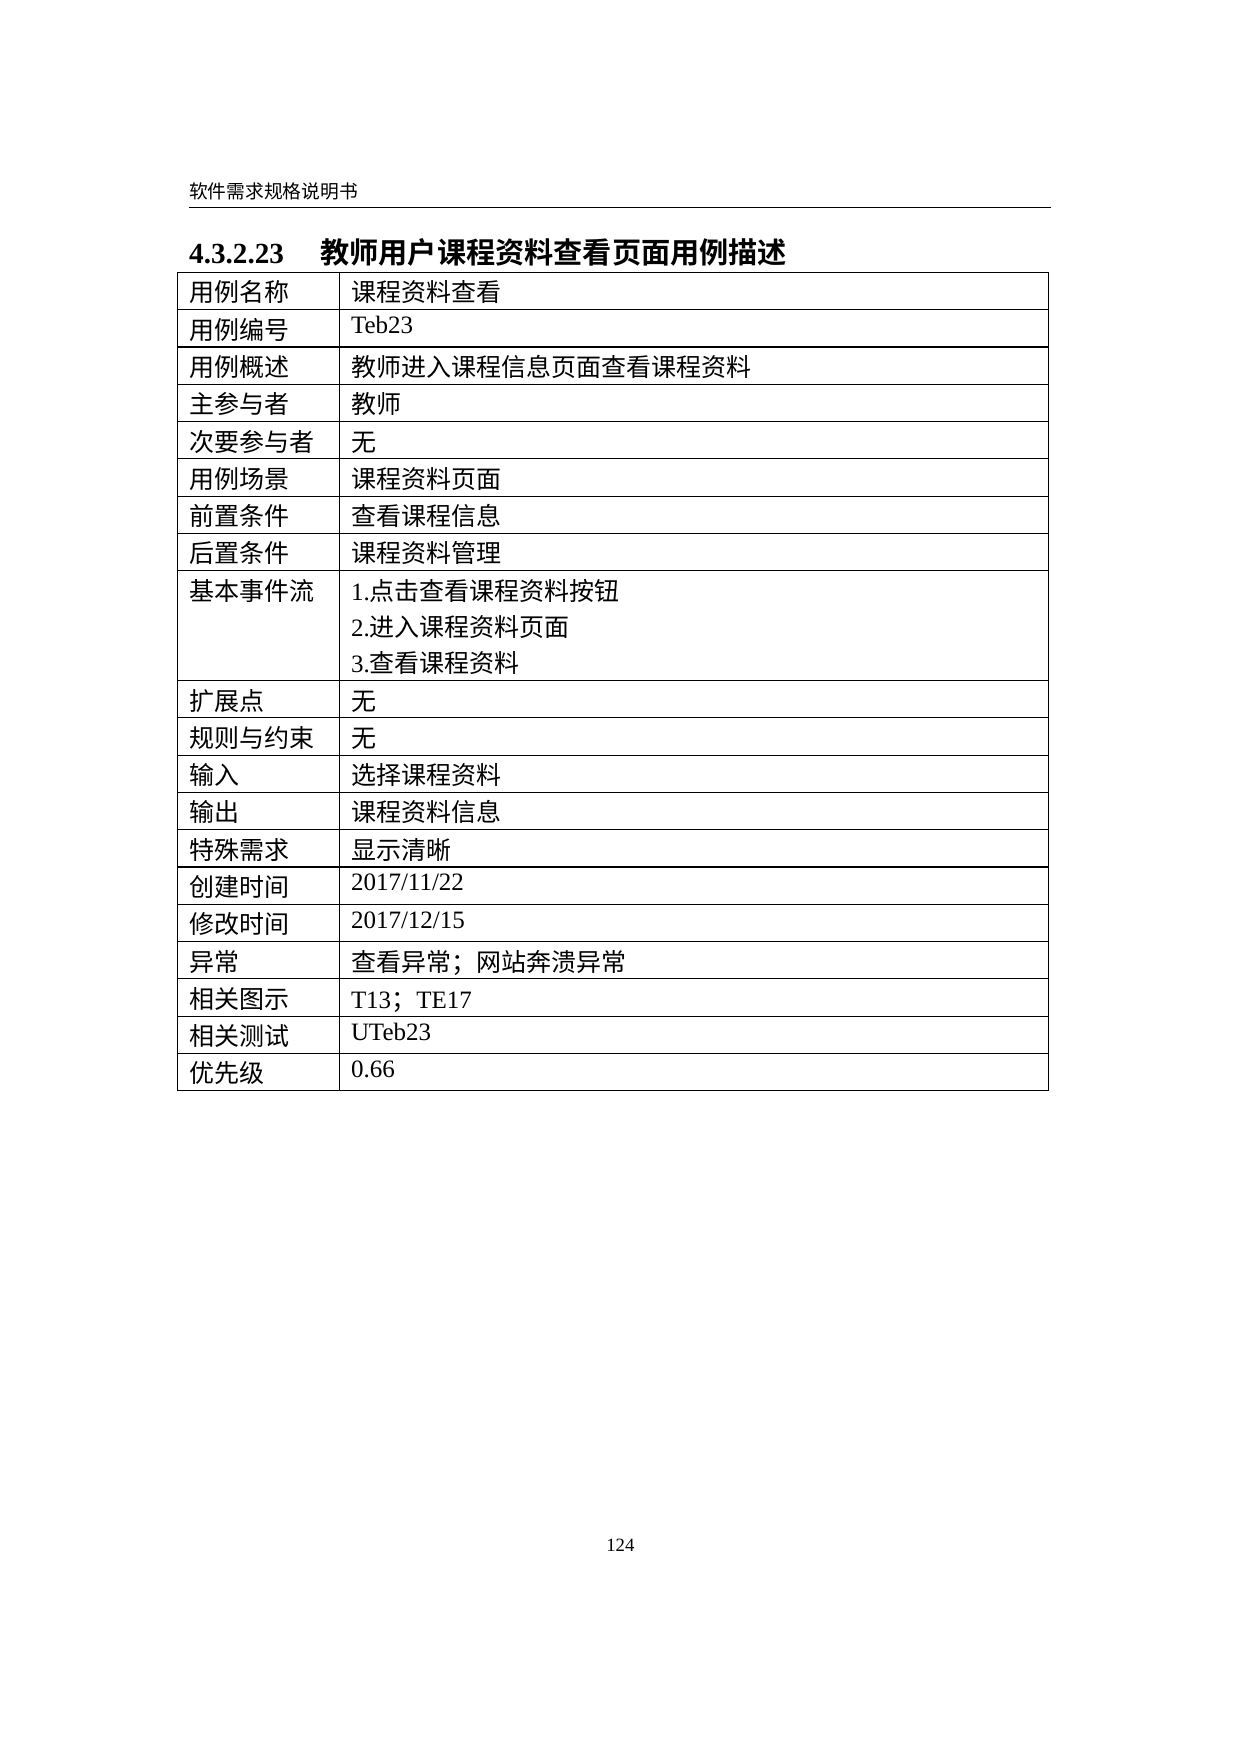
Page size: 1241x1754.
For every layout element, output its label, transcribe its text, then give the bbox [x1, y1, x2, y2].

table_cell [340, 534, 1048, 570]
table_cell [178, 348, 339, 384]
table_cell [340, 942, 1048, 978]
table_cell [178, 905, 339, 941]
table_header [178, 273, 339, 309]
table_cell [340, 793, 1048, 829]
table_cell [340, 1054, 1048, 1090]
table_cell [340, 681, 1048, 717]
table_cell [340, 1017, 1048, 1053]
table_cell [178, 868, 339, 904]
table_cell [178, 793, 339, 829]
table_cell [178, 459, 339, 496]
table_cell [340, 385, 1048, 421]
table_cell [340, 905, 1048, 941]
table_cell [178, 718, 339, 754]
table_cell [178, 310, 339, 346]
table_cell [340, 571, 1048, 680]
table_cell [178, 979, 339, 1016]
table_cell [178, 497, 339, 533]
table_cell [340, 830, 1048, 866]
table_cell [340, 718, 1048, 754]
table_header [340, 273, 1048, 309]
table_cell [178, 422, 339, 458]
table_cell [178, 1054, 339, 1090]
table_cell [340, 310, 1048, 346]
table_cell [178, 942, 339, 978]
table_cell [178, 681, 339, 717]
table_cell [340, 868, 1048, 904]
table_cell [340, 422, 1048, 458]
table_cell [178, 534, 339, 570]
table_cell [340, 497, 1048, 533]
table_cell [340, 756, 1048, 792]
subtitle 教师用户课程资料查看页面用例描述 [189, 229, 1051, 272]
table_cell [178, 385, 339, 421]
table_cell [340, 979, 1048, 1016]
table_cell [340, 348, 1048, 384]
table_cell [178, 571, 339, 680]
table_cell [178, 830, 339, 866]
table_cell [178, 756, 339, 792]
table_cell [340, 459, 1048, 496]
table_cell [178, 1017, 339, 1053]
